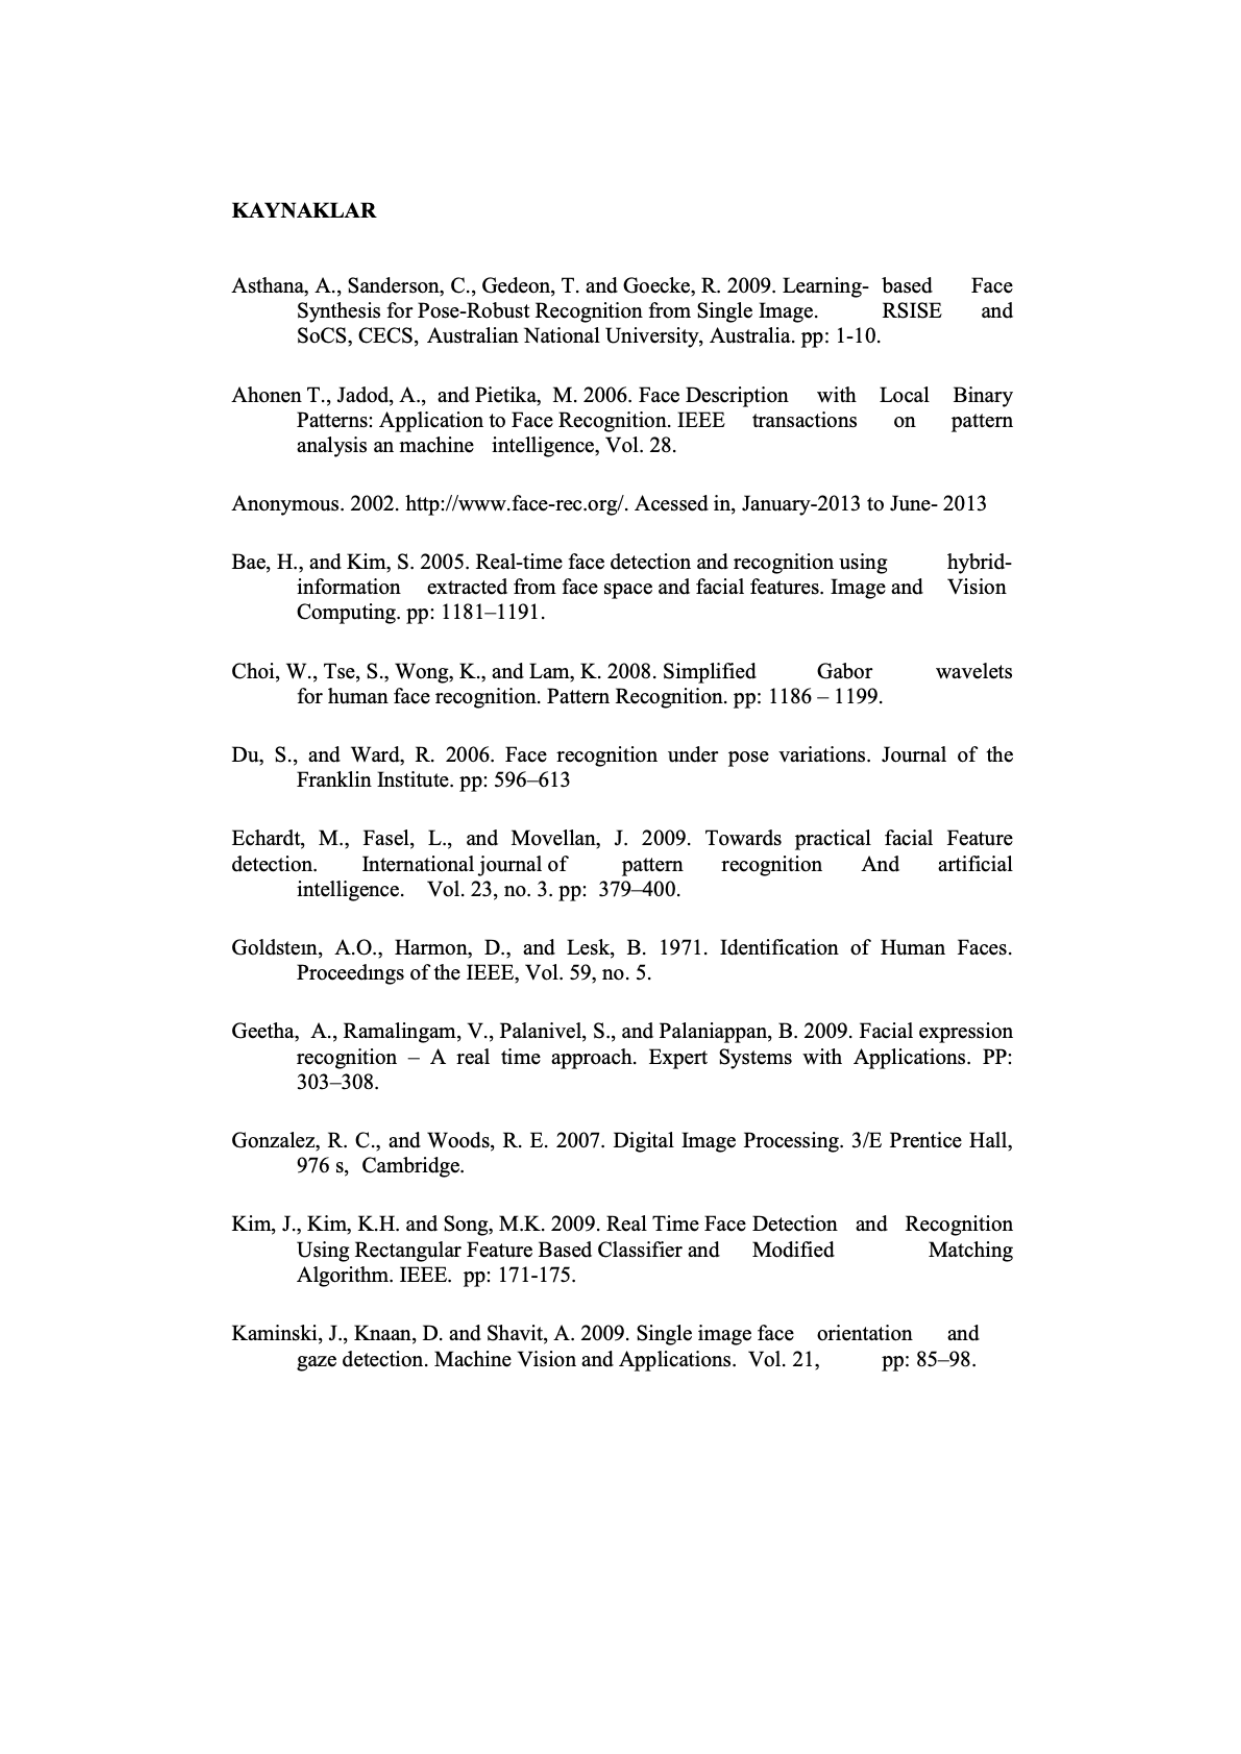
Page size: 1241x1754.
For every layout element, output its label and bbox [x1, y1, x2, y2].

picture [204, 178, 1036, 1383]
